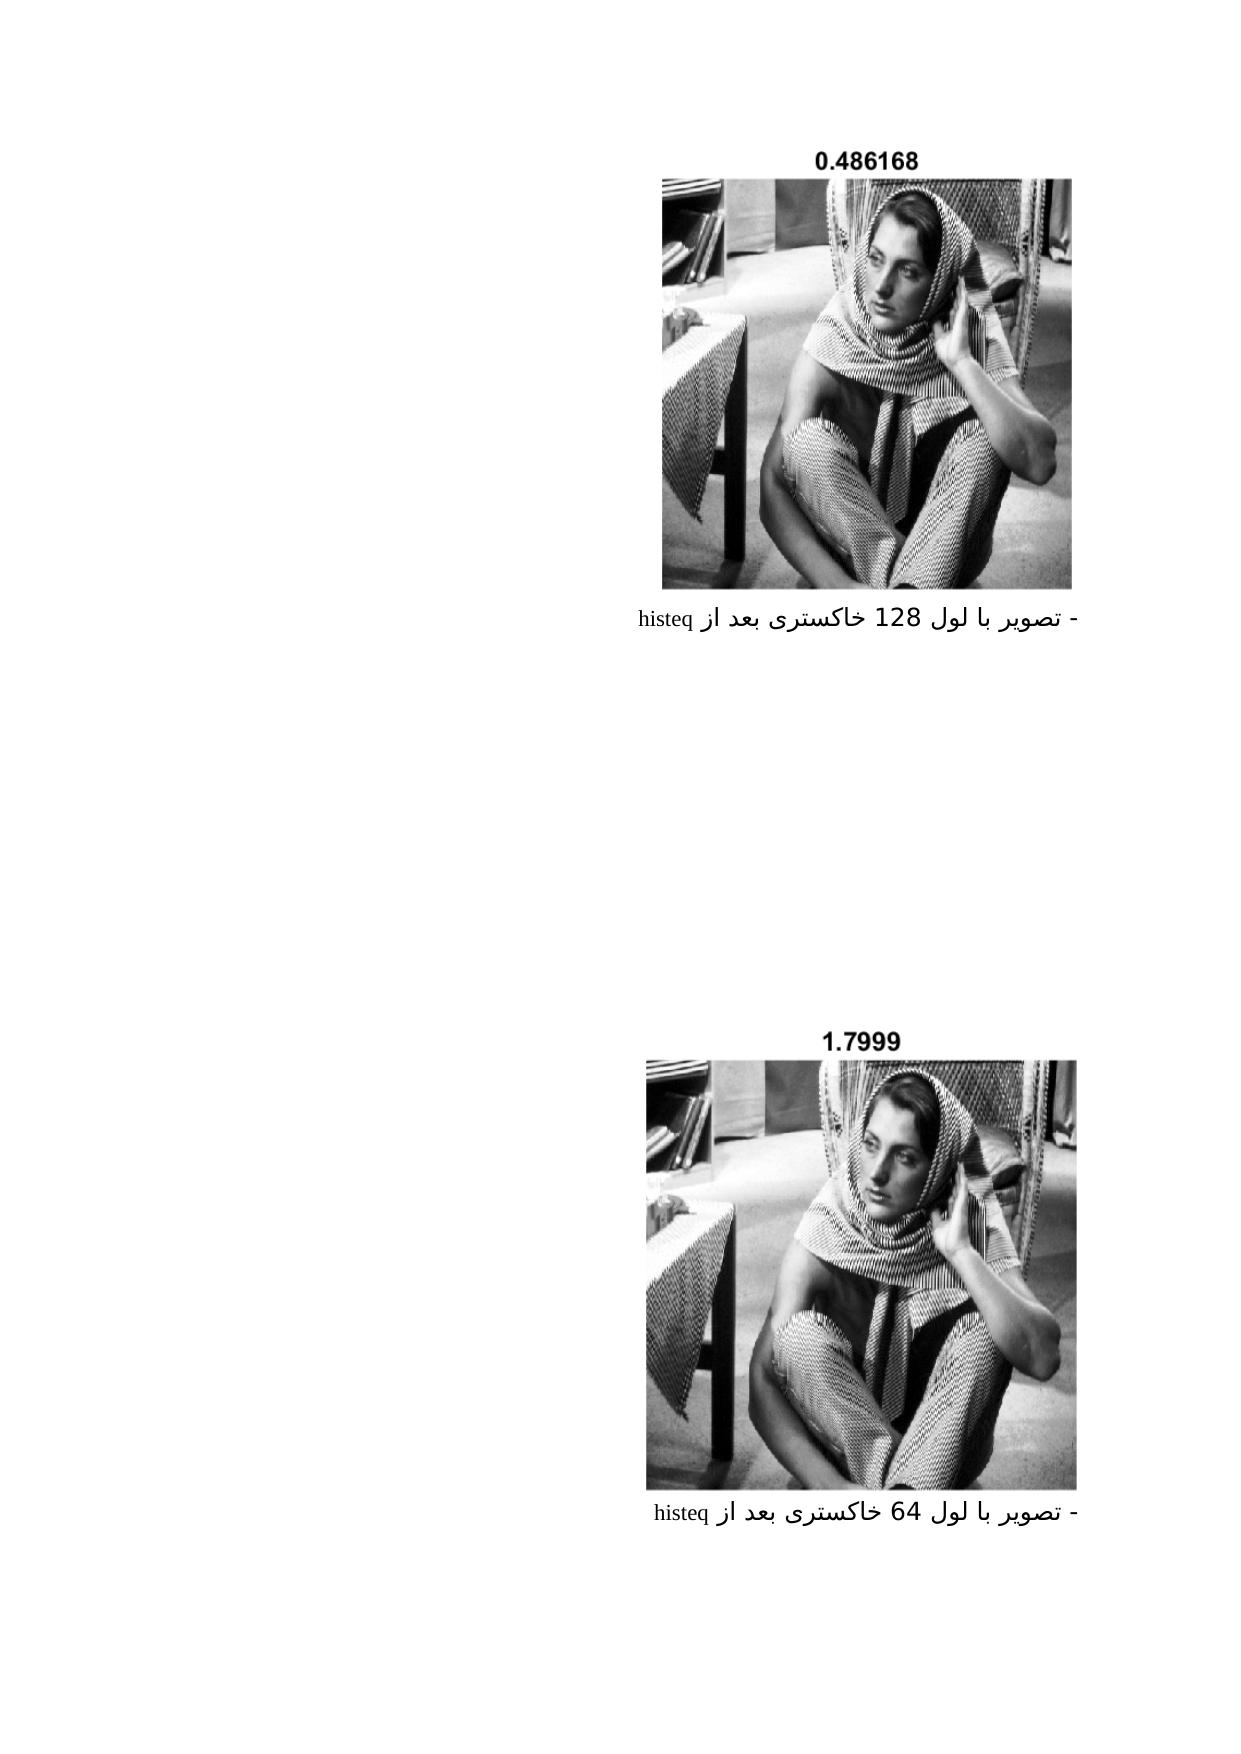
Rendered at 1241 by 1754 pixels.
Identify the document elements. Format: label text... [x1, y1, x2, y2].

picture [660, 150, 1074, 592]
text - تصویر با لول 128 خاکستری بعد از histeq [150, 603, 1078, 632]
text - تصویر با لول 64 خاکستری بعد از histeq [150, 1497, 1078, 1526]
picture [644, 1029, 1079, 1493]
